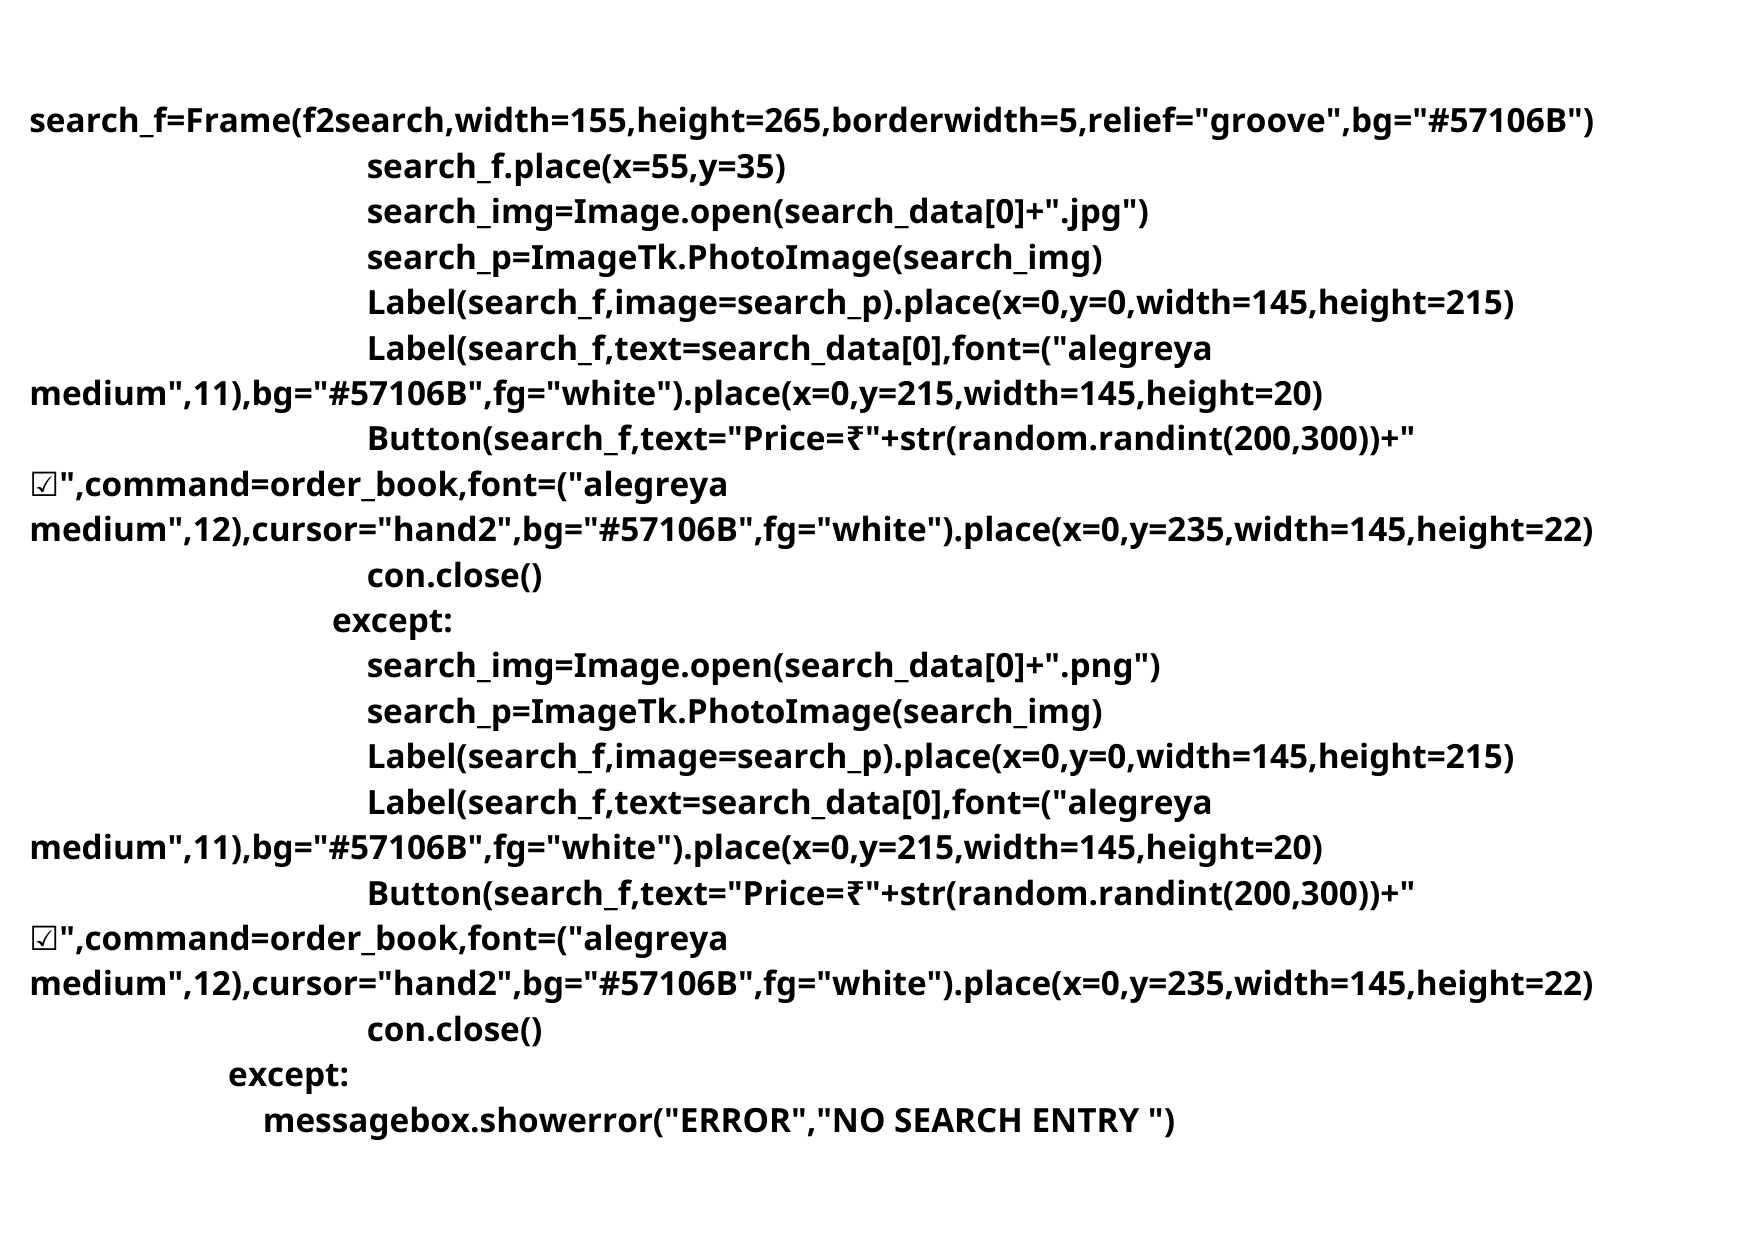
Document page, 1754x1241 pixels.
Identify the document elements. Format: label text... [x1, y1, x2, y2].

text search_f=Frame(f2search,width=155,height=265,borderwidth=5,relief="groove",bg="#57106B") [29, 71, 1643, 143]
text except: [29, 1051, 1643, 1096]
text Button(search_f,text="Price=₹"+str(random.randint(200,300))+" ☑",command=order_book,font=("alegreya medium",12),cursor="hand2",bg="#57106B",fg="white").place(x=0,y=235,width=145,height=22) [29, 415, 1643, 551]
text search_p=ImageTk.PhotoImage(search_img) [29, 688, 1643, 733]
text Label(search_f,image=search_p).place(x=0,y=0,width=145,height=215) [29, 279, 1643, 324]
text search_p=ImageTk.PhotoImage(search_img) [29, 233, 1643, 279]
text messagebox.showerror("ERROR","NO SEARCH ENTRY ") [29, 1096, 1643, 1142]
text con.close() [29, 551, 1643, 597]
text con.close() [29, 1006, 1643, 1051]
text Label(search_f,text=search_data[0],font=("alegreya medium",11),bg="#57106B",fg="white").place(x=0,y=215,width=145,height=20) [29, 324, 1643, 415]
text search_img=Image.open(search_data[0]+".jpg") [29, 188, 1643, 233]
text Button(search_f,text="Price=₹"+str(random.randint(200,300))+" ☑",command=order_book,font=("alegreya medium",12),cursor="hand2",bg="#57106B",fg="white").place(x=0,y=235,width=145,height=22) [29, 869, 1643, 1006]
text search_img=Image.open(search_data[0]+".png") [29, 642, 1643, 688]
text except: [29, 597, 1643, 642]
text Label(search_f,image=search_p).place(x=0,y=0,width=145,height=215) [29, 733, 1643, 778]
text Label(search_f,text=search_data[0],font=("alegreya medium",11),bg="#57106B",fg="white").place(x=0,y=215,width=145,height=20) [29, 778, 1643, 869]
text search_f.place(x=55,y=35) [29, 143, 1643, 188]
